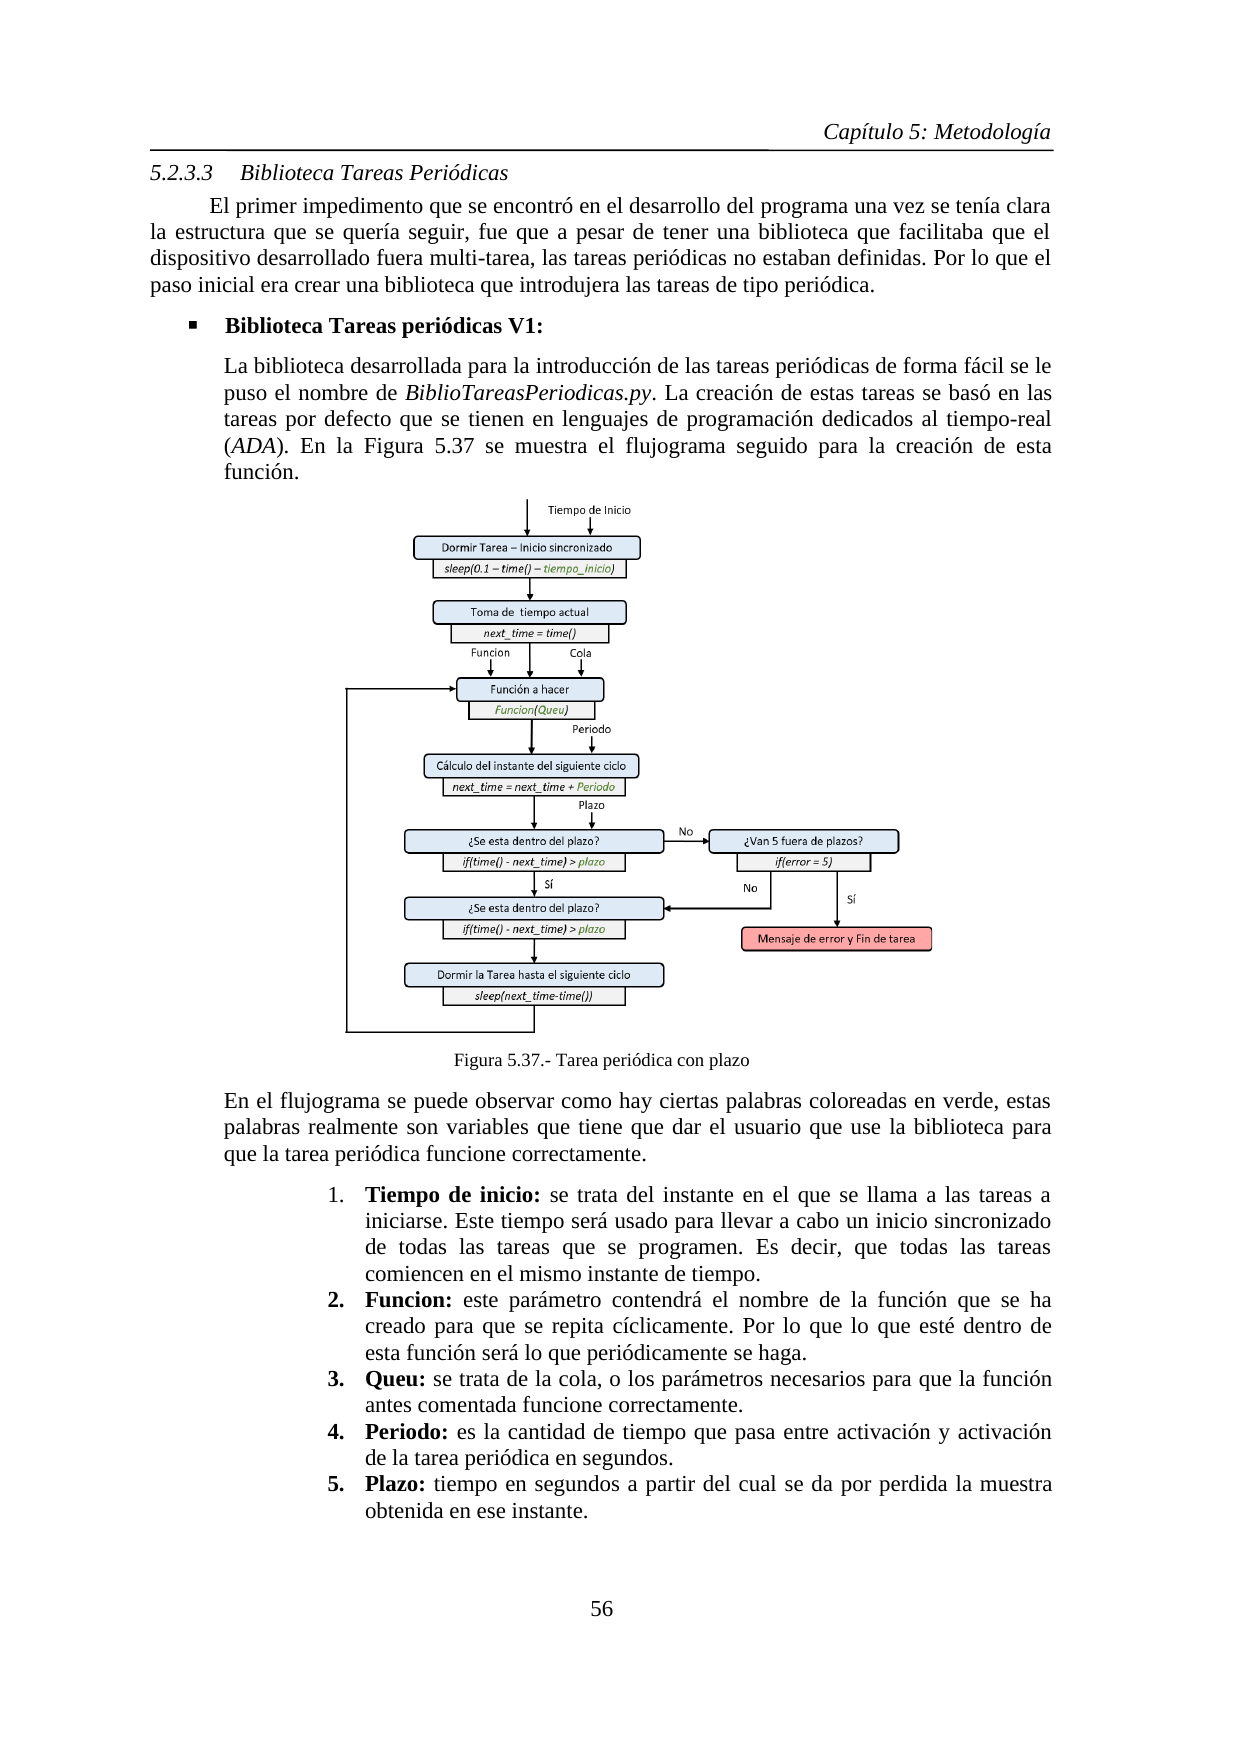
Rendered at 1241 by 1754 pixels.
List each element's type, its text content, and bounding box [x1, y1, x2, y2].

list Queu: se trata de la cola, o los parámetros necesarios para que la función antes comentada funcione correctamente. [327, 1365, 1053, 1418]
list Biblioteca Tareas periódicas V1: [187, 312, 1053, 338]
text En el flujograma se puede observar como hay ciertas palabras coloreadas en verde, estas palabras realmente son variables que tiene que dar el usuario que use la biblioteca para que la tarea periódica funcione correctamente. [224, 1087, 1053, 1166]
text Figura 5.26.- Tarea periódica con plazo [150, 1048, 1053, 1070]
list Funcion: este parámetro contendrá el nombre de la función que se ha creado para que se repita cíclicamente. Por lo que lo que esté dentro de esta función será lo que periódicamente se haga. [327, 1286, 1053, 1365]
picture [344, 498, 933, 1034]
list Tiempo de inicio: se trata del instante en el que se llama a las tareas a iniciarse. Este tiempo será usado para llevar a cabo un inicio sincronizado de todas las tareas que se programen. Es decir, que todas las tareas comiencen en el mismo instante de tiempo. [327, 1181, 1053, 1286]
list Periodo: es la cantidad de tiempo que pasa entre activación y activación de la tarea periódica en segundos. [327, 1418, 1053, 1471]
text El primer impedimento que se encontró en el desarrollo del programa una vez se tenía clara la estructura que se quería seguir, fue que a pesar de tener una biblioteca que facilitaba que el dispositivo desarrollado fuera multi-tarea, las tareas periódicas no estaban definidas. Por lo que el paso inicial era crear una biblioteca que introdujera las tareas de tipo periódica. [150, 192, 1053, 297]
subtitle Biblioteca Tareas Periódicas [150, 159, 1053, 185]
list Plazo: tiempo en segundos a partir del cual se da por perdida la muestra obtenida en ese instante. [327, 1471, 1053, 1523]
